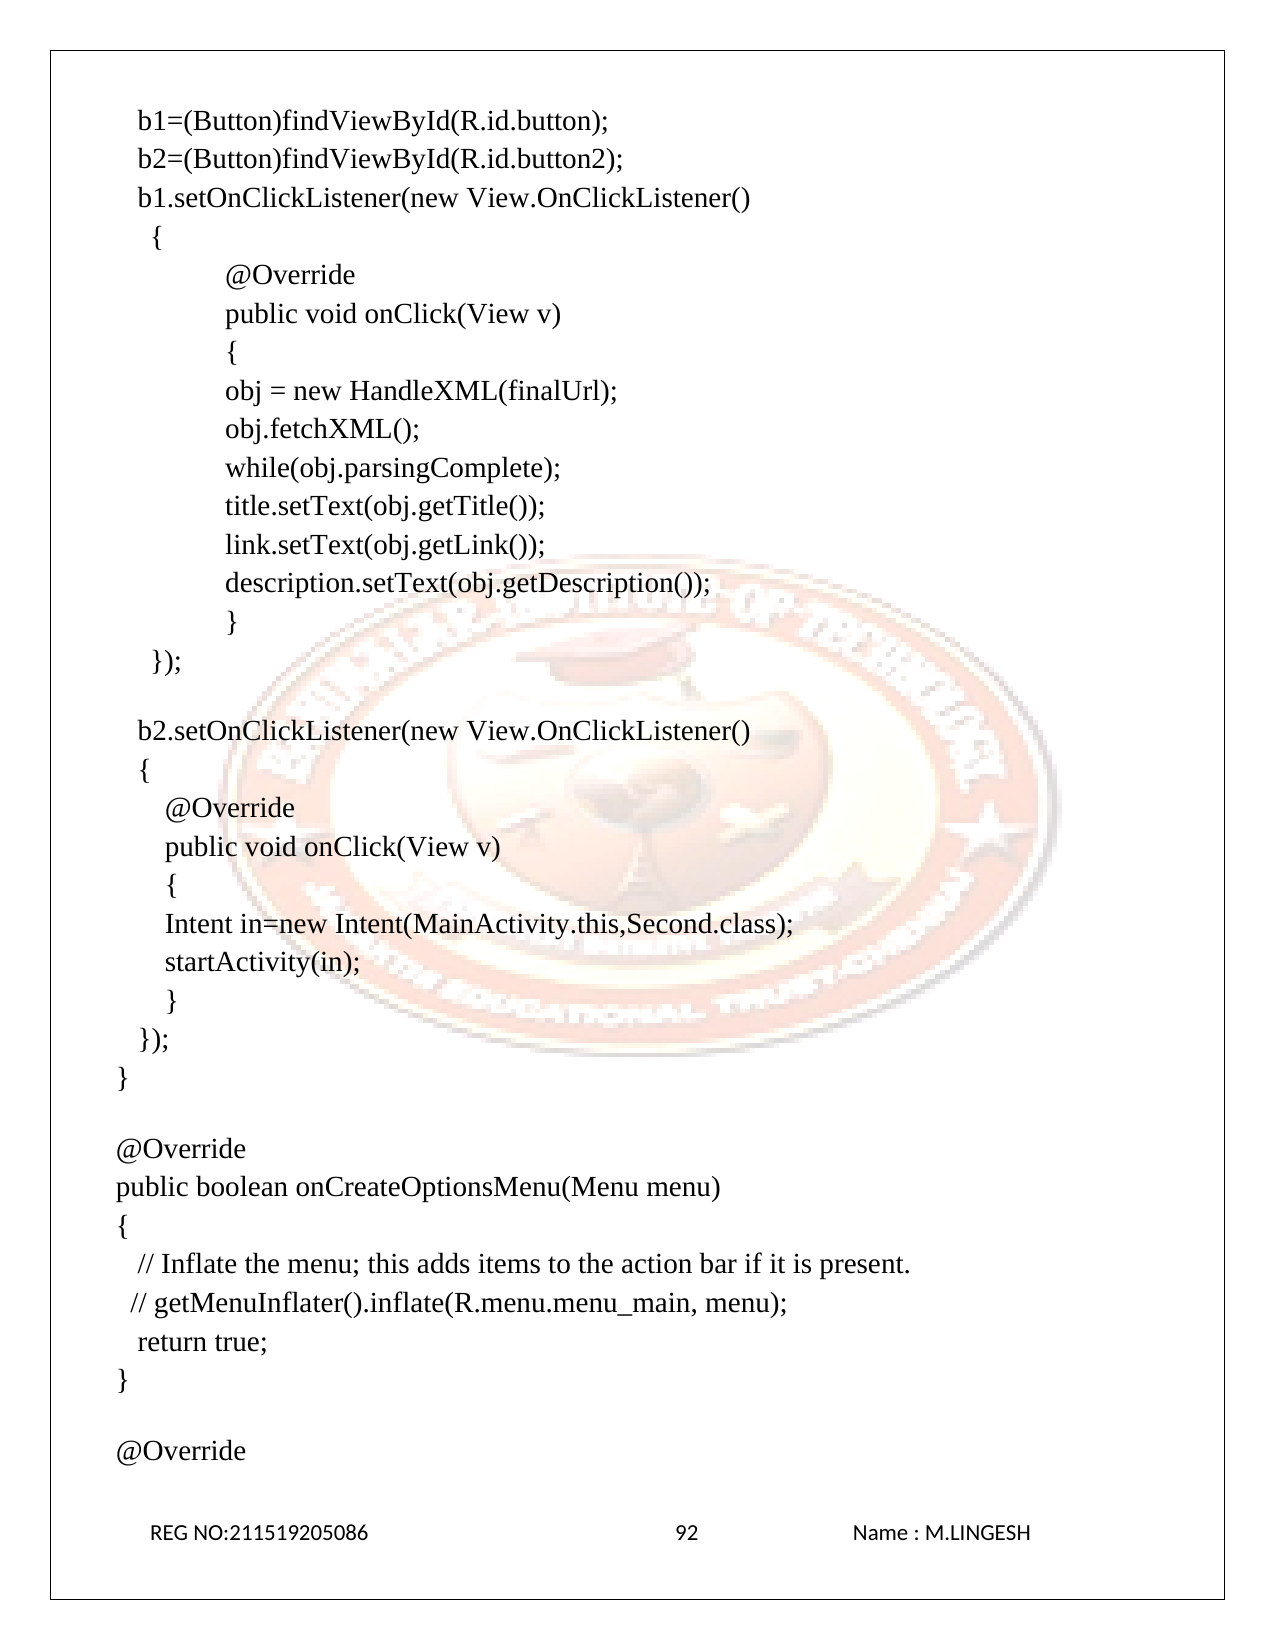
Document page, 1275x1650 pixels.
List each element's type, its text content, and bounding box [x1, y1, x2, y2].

text } [94, 604, 1125, 638]
text } [94, 983, 1125, 1017]
text obj = new HandleXML(finalUrl); [94, 373, 1125, 406]
text Intent in=new Intent(MainActivity.this,Second.class); [94, 906, 1125, 939]
text b1.setOnClickListener(new View.OnClickListener() [94, 180, 1125, 214]
text } [94, 1060, 1125, 1094]
text b2=(Button)findViewById(R.id.button2); [94, 142, 1125, 175]
text public boolean onCreateOptionsMenu(Menu menu) [94, 1169, 1125, 1203]
text { [94, 867, 1125, 901]
text @Override [94, 257, 1125, 291]
text link.setText(obj.getLink()); description.setText(obj.getDescription()); [94, 527, 1125, 599]
text { [94, 752, 1125, 785]
text @Override [94, 790, 1125, 824]
text { [94, 334, 1125, 368]
text startActivity(in); [94, 944, 1125, 978]
text obj.fetchXML(); [94, 411, 1125, 445]
text }); [94, 1022, 1125, 1055]
text // Inflate the menu; this adds items to the action bar if it is present. [94, 1247, 1125, 1280]
text @Override [94, 1131, 1125, 1164]
text } [94, 1362, 1125, 1396]
text { [94, 1208, 1125, 1242]
text @Override [94, 1433, 1125, 1466]
text { [94, 219, 1125, 252]
text while(obj.parsingComplete); [94, 450, 1125, 483]
text return true; [94, 1324, 1125, 1357]
text b2.setOnClickListener(new View.OnClickListener() [94, 713, 1125, 747]
text public void onClick(View v) [94, 296, 1125, 329]
text // getMenuInflater().inflate(R.menu.menu_main, menu); [94, 1285, 1125, 1319]
text public void onClick(View v) [94, 829, 1125, 862]
text }); [94, 643, 1125, 676]
text b1=(Button)findViewById(R.id.button); [94, 103, 1125, 137]
text title.setText(obj.getTitle()); [94, 488, 1125, 522]
